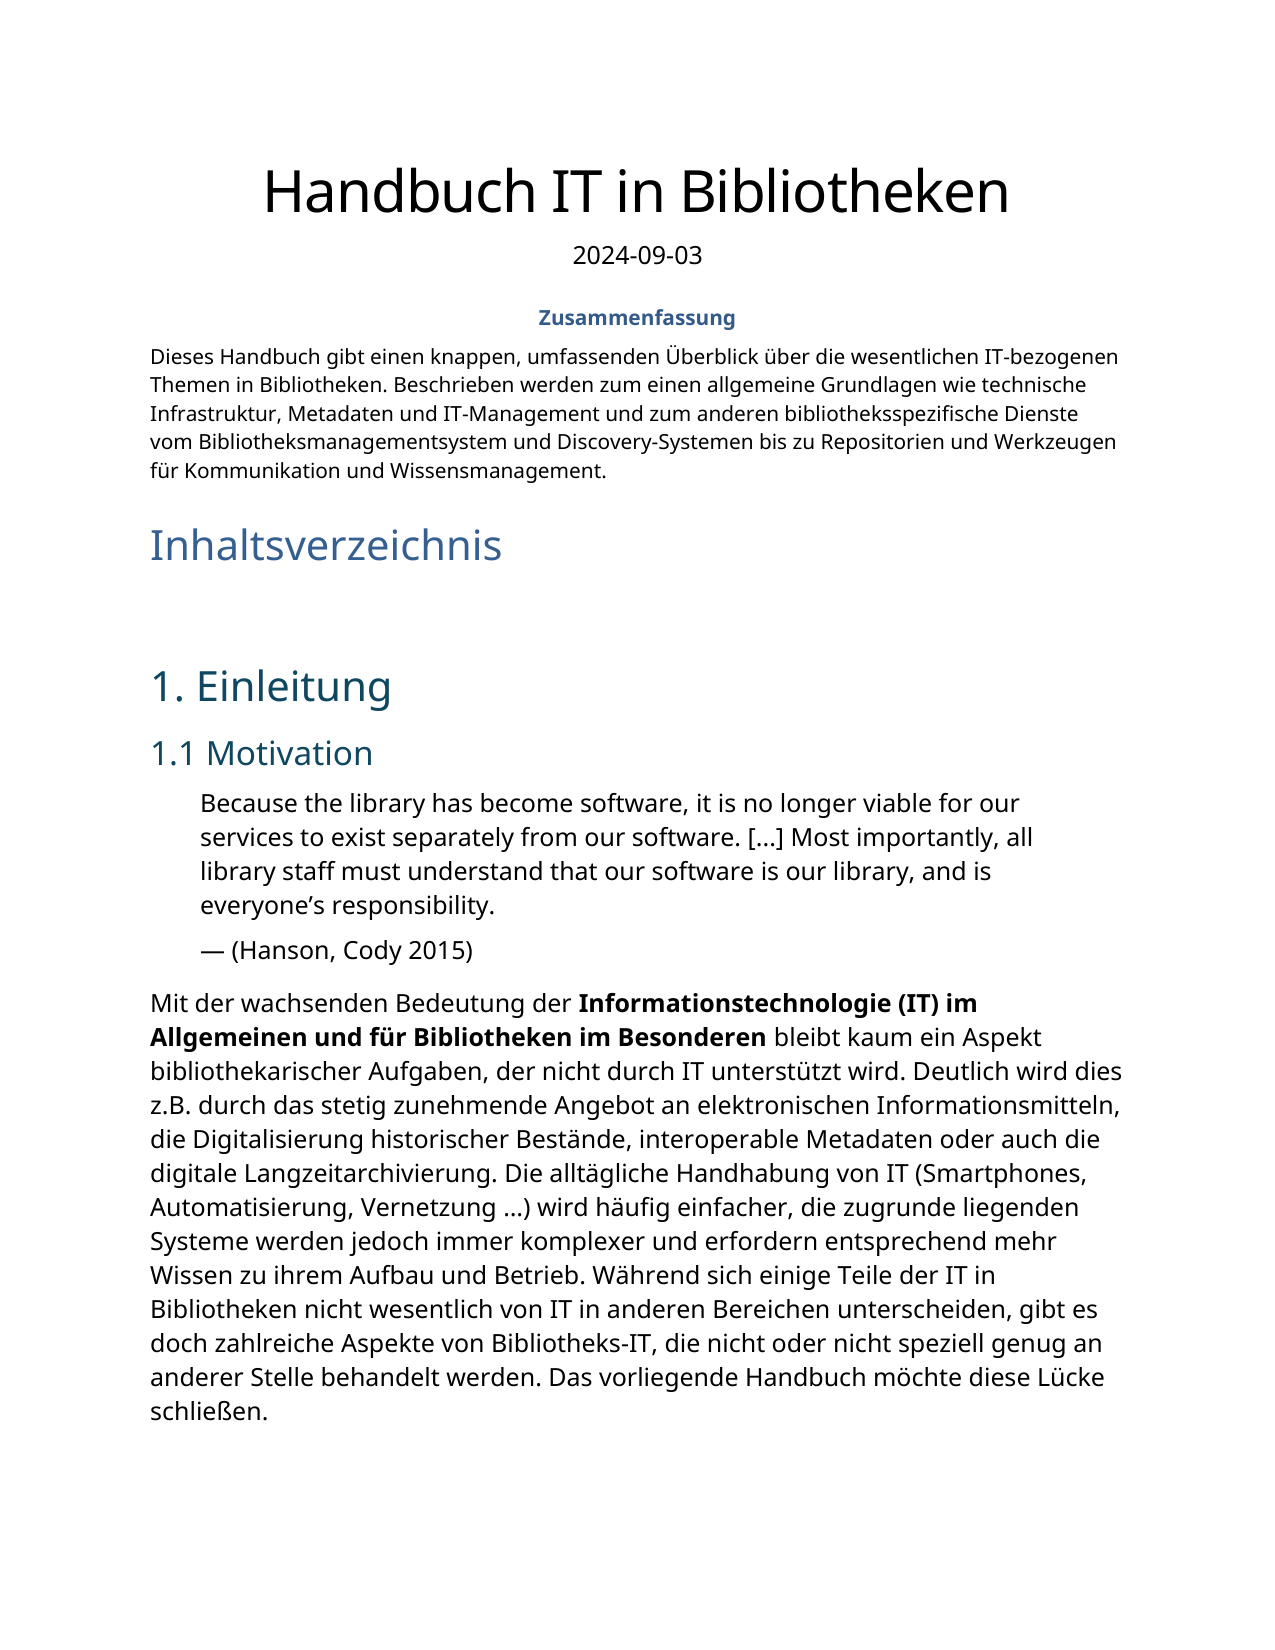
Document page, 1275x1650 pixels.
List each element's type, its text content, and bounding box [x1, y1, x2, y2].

text — (Hanson, Cody 2015) [200, 932, 1075, 967]
text Dieses Handbuch gibt einen knappen, umfassenden Überblick über die wesentlichen IT-bezogenen Themen in Bibliotheken. Beschrieben werden zum einen allgemeine Grundlagen wie technische Infrastruktur, Metadaten und IT-Management und zum anderen bibliotheksspezifische Dienste vom Bibliotheksmanagementsystem und Discovery-Systemen bis zu Repositorien und Werkzeugen für Kommunikation und Wissensmanagement. [150, 342, 1125, 484]
text Because the library has become software, it is no longer viable for our services to exist separately from our software. [...] Most importantly, all library staff must understand that our software is our library, and is everyone’s responsibility. [200, 786, 1075, 922]
title Handbuch IT in Bibliotheken [150, 150, 1125, 229]
title Zusammenfassung [150, 303, 1125, 332]
text Mit der wachsenden Bedeutung der Informationstechnologie (IT) im Allgemeinen und für Bibliotheken im Besonderen bleibt kaum ein Aspekt bibliothekarischer Aufgaben, der nicht durch IT unterstützt wird. Deutlich wird dies z.B. durch das stetig zunehmende Angebot an elektronischen Informationsmitteln, die Digitalisierung historischer Bestände, interoperable Metadaten oder auch die digitale Langzeitarchivierung. Die alltägliche Handhabung von IT (Smartphones, Automatisierung, Vernetzung …) wird häufig einfacher, die zugrunde liegenden Systeme werden jedoch immer komplexer und erfordern entsprechend mehr Wissen zu ihrem Aufbau und Betrieb. Während sich einige Teile der IT in Bibliotheken nicht wesentlich von IT in anderen Bereichen unterscheiden, gibt es doch zahlreiche Aspekte von Bibliotheks-IT, die nicht oder nicht speziell genug an anderer Stelle behandelt werden. Das vorliegende Handbuch möchte diese Lücke schließen. [150, 985, 1125, 1428]
text 2024-09-03 [150, 238, 1125, 272]
subtitle 1.1 Motivation [150, 730, 1125, 775]
subtitle 1. Einleitung [150, 657, 1125, 713]
